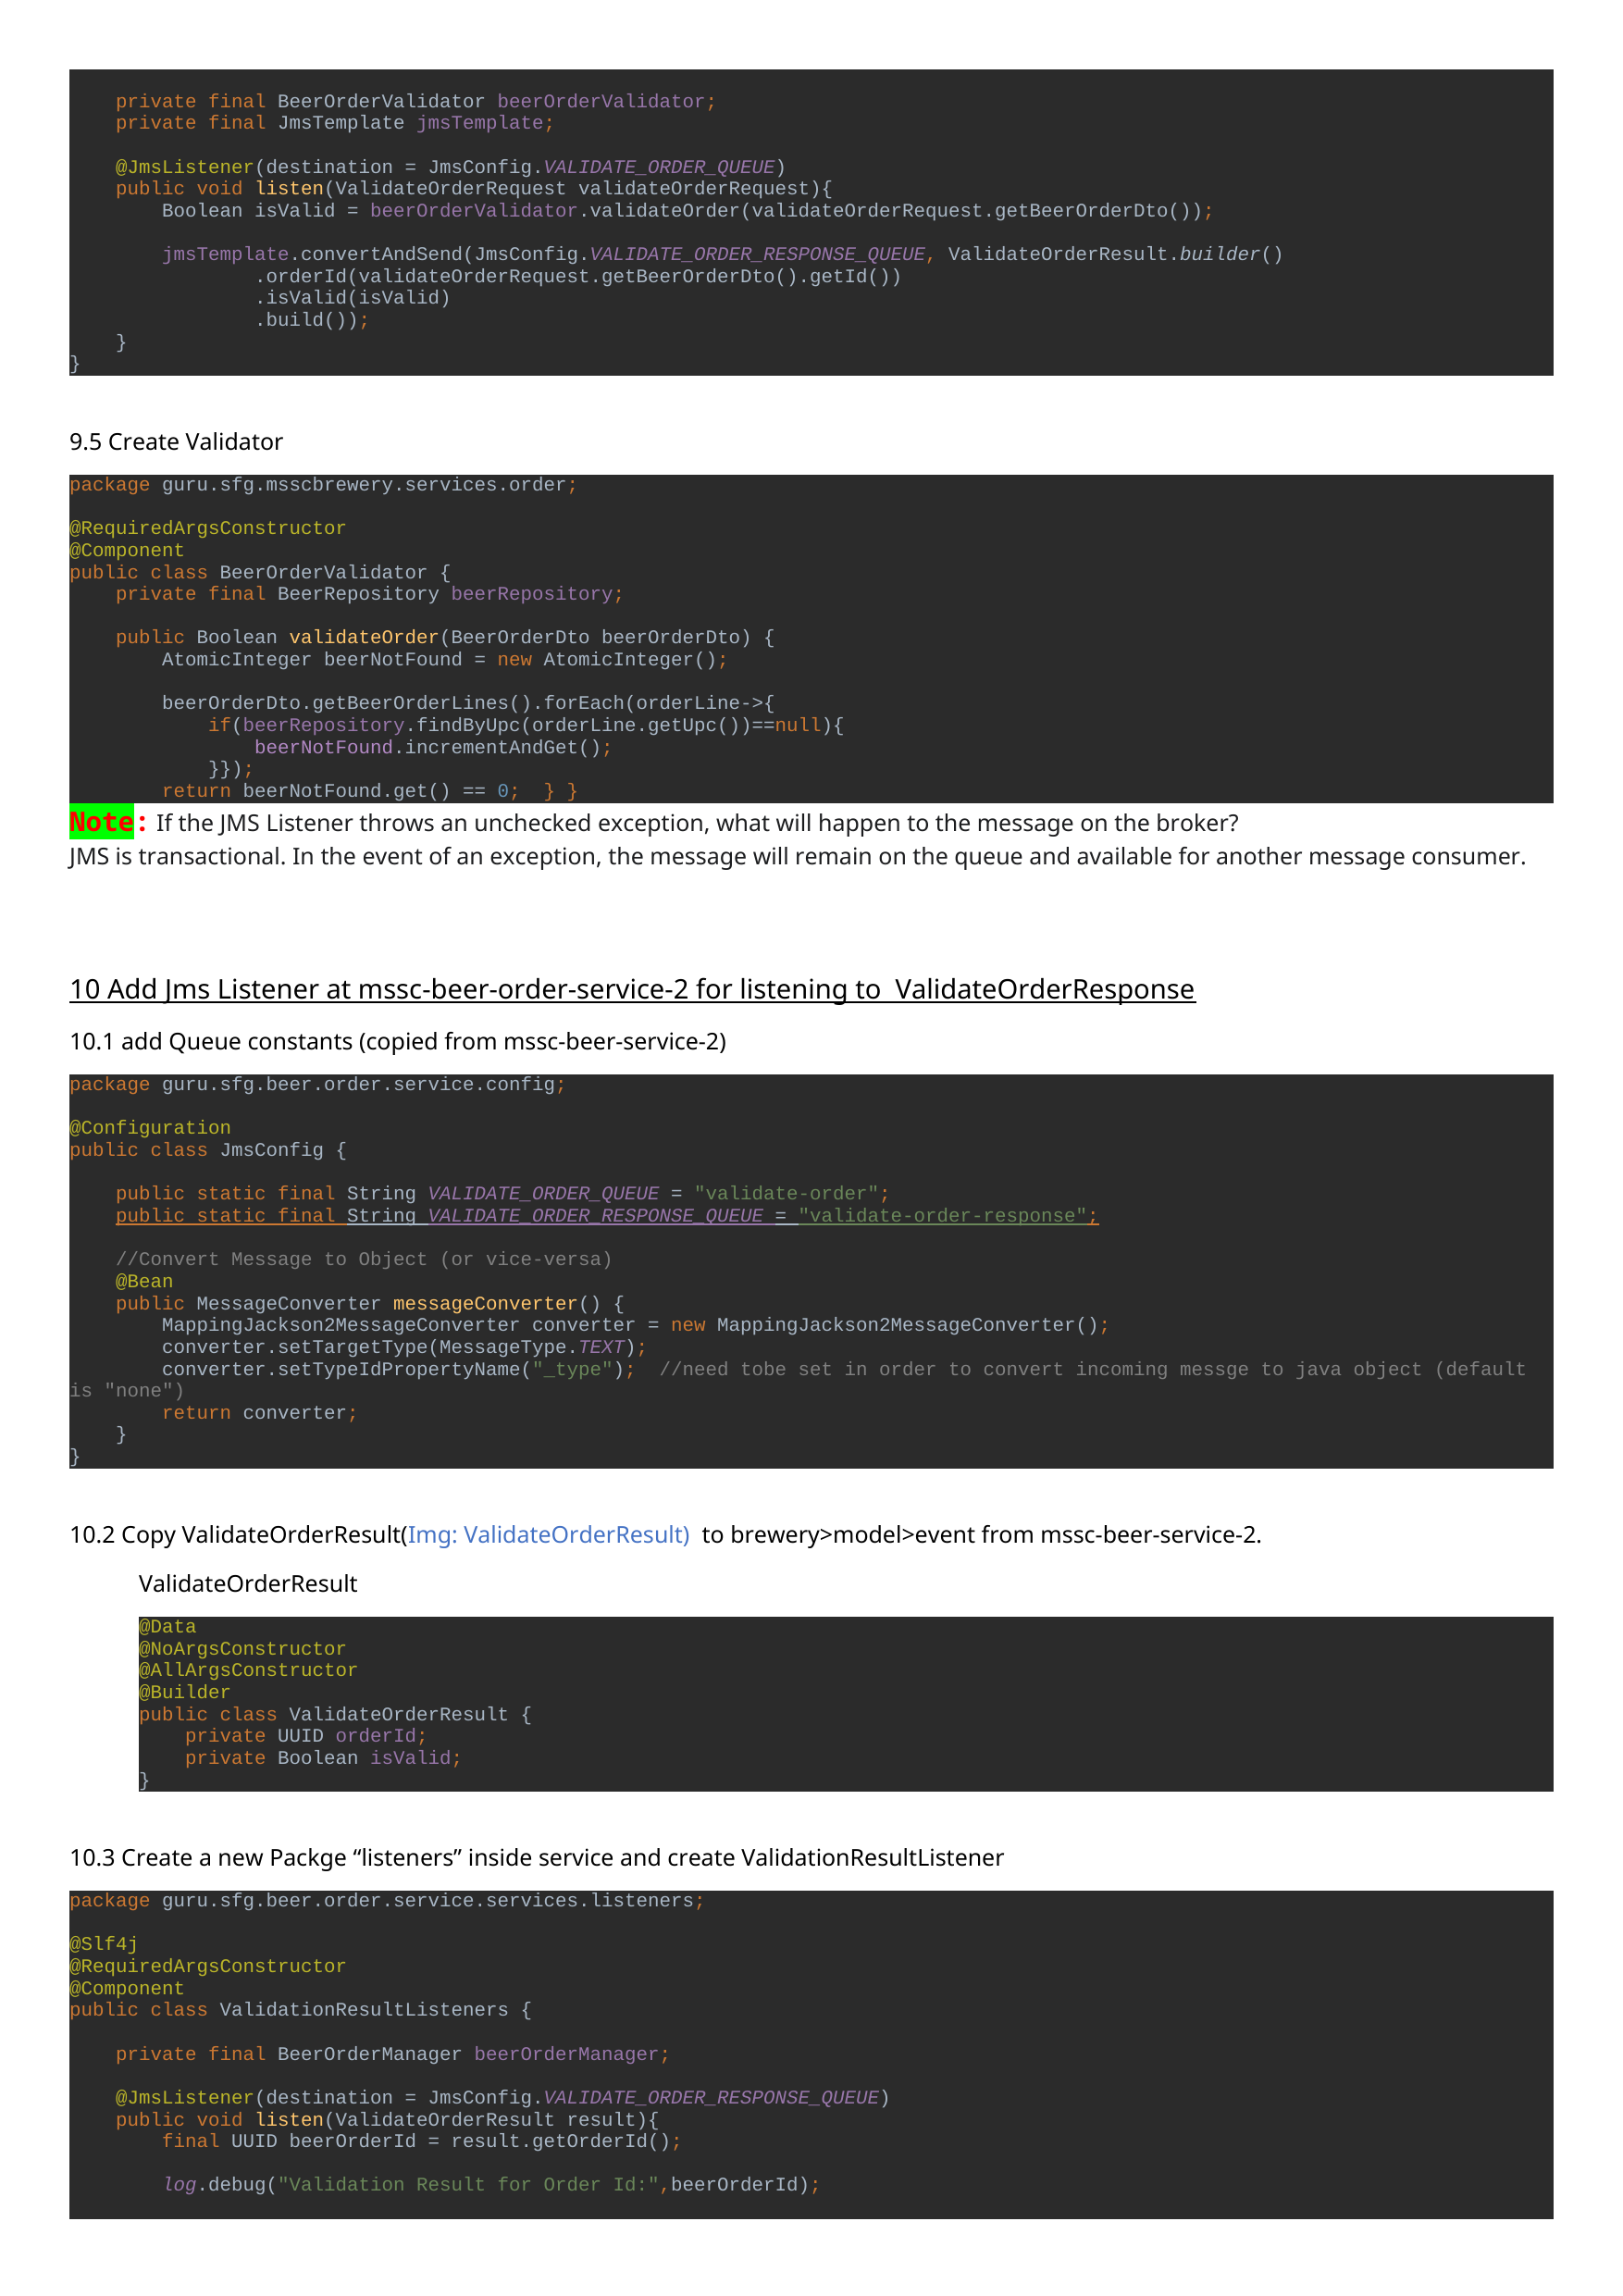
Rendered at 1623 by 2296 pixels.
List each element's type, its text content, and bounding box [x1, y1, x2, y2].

text @Data @NoArgsConstructor @AllArgsConstructor @Builder public class ValidateOrderResult { private UUID orderId; private Boolean isValid; } [139, 1617, 1554, 1792]
text JMS is transactional. In the event of an exception, the message will remain on the queue and available for another message consumer. [69, 839, 1554, 871]
text package guru.sfg.beer.order.service.config; @Configuration public class JmsConfig { public static final String VALIDATE_ORDER_QUEUE = "validate-order"; public static final String VALIDATE_ORDER_RESPONSE_QUEUE = "validate-order-response"; //Convert Message to Object (or vice-versa) @Bean public MessageConverter messageConverter() { MappingJackson2MessageConverter converter = new MappingJackson2MessageConverter(); converter.setTargetType(MessageType.TEXT); converter.setTypeIdPropertyName("_type"); //need tobe set in order to convert incoming messge to java object (default is "none") return converter; } } [69, 1074, 1554, 1469]
text ValidateOrderResult [139, 1568, 1554, 1599]
text Note: If the JMS Listener throws an unchecked exception, what will happen to the message on the broker? [134, 803, 1554, 839]
text 10.1 add Queue constants (copied from mssc-beer-service-2) [69, 1025, 1554, 1057]
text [69, 1891, 1554, 2219]
text 10.2 Copy ValidateOrderResult(Img: ValidateOrderResult) to brewery>model>event from mssc-beer-service-2. [69, 1518, 1554, 1549]
text package guru.sfg.msscbrewery.services.order; @RequiredArgsConstructor @Component public class BeerOrderValidator { private final BeerRepository beerRepository; public Boolean validateOrder(BeerOrderDto beerOrderDto) { AtomicInteger beerNotFound = new AtomicInteger(); beerOrderDto.getBeerOrderLines().forEach(orderLine->{ if(beerRepository.findByUpc(orderLine.getUpc())==null){ beerNotFound.incrementAndGet(); }}); return beerNotFound.get() == 0; } } [69, 475, 1554, 803]
text 10 Add Jms Listener at mssc-beer-order-service-2 for listening to ValidateOrderResponse [69, 970, 1554, 1007]
text 9.5 Create Validator [69, 425, 1554, 456]
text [69, 69, 1554, 376]
text 10.3 Create a new Packge “listeners” inside service and create ValidationResultListener [69, 1842, 1554, 1873]
